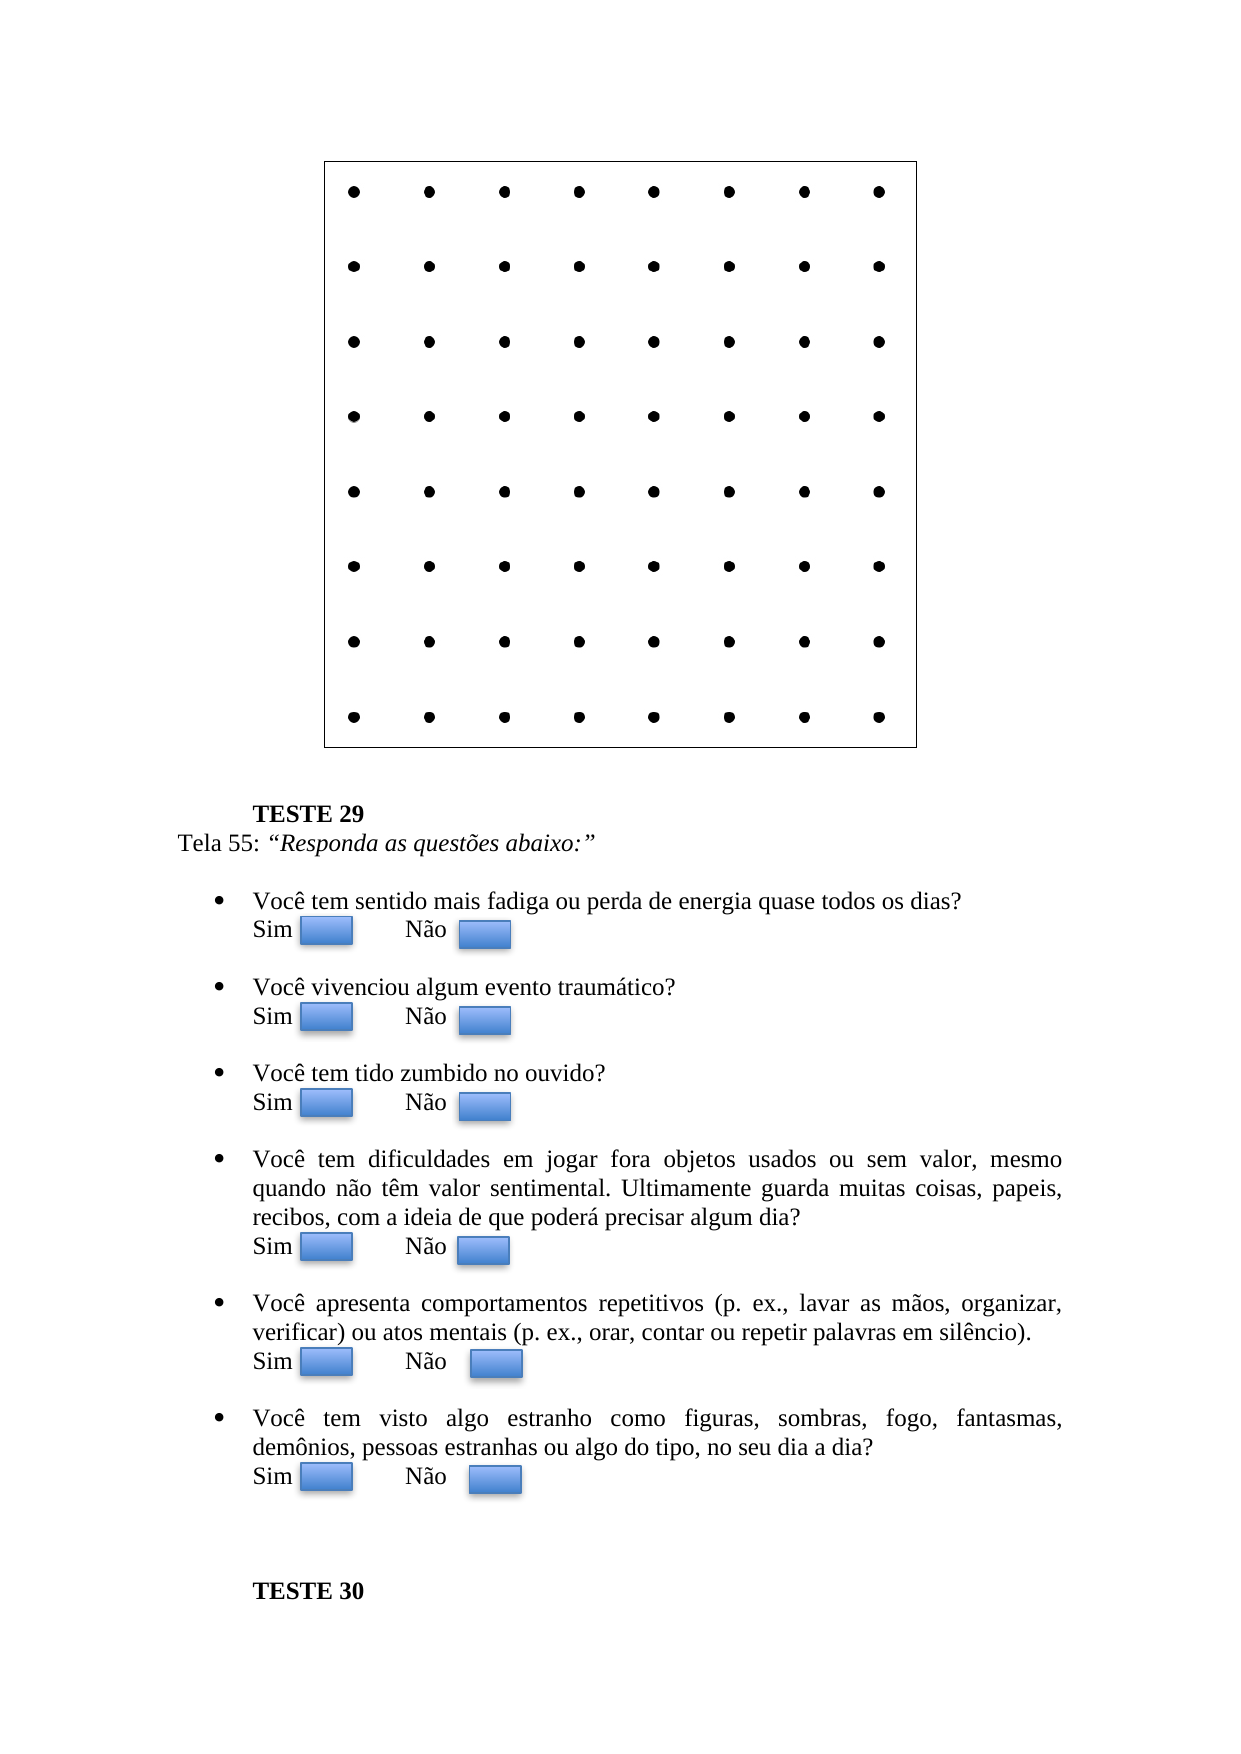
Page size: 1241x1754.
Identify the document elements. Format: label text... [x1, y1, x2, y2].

list TESTE 29 [252, 799, 1063, 828]
list Sim Não [252, 914, 302, 943]
list Sim Não [252, 1346, 302, 1374]
text Tela 55: “Responda as questões abaixo:” [177, 828, 1063, 857]
list Você apresenta comportamentos repetitivos (p. ex., lavar as mãos, organizar, verificar) ou atos mentais (p. ex., orar, contar ou repetir palavras em silêncio). [215, 1288, 1063, 1346]
list Sim Não [252, 1231, 302, 1259]
list Sim Não [350, 1087, 1063, 1116]
list Você tem dificuldades em jogar fora objetos usados ou sem valor, mesmo quando não têm valor sentimental. Ultimamente guarda muitas coisas, papeis, recibos, com a ideia de que poderá precisar algum dia? [215, 1144, 1063, 1231]
list TESTE 30 [252, 1576, 1063, 1604]
list Sim Não [350, 914, 1063, 943]
list Sim Não [252, 1001, 302, 1029]
list Sim Não [350, 1461, 1063, 1489]
list Sim Não [350, 1346, 1063, 1374]
list Sim Não [252, 1087, 302, 1116]
picture [302, 147, 939, 771]
list Você vivenciou algum evento traumático? [215, 972, 1063, 1001]
list Sim Não [350, 1001, 1063, 1029]
list Sim Não [350, 1231, 1063, 1259]
list Você tem sentido mais fadiga ou perda de energia quase todos os dias? [215, 886, 1063, 914]
list Você tem tido zumbido no ouvido? [215, 1058, 1063, 1087]
list Você tem visto algo estranho como figuras, sombras, fogo, fantasmas, demônios, pessoas estranhas ou algo do tipo, no seu dia a dia? [215, 1403, 1063, 1461]
list Sim Não [252, 1461, 302, 1489]
